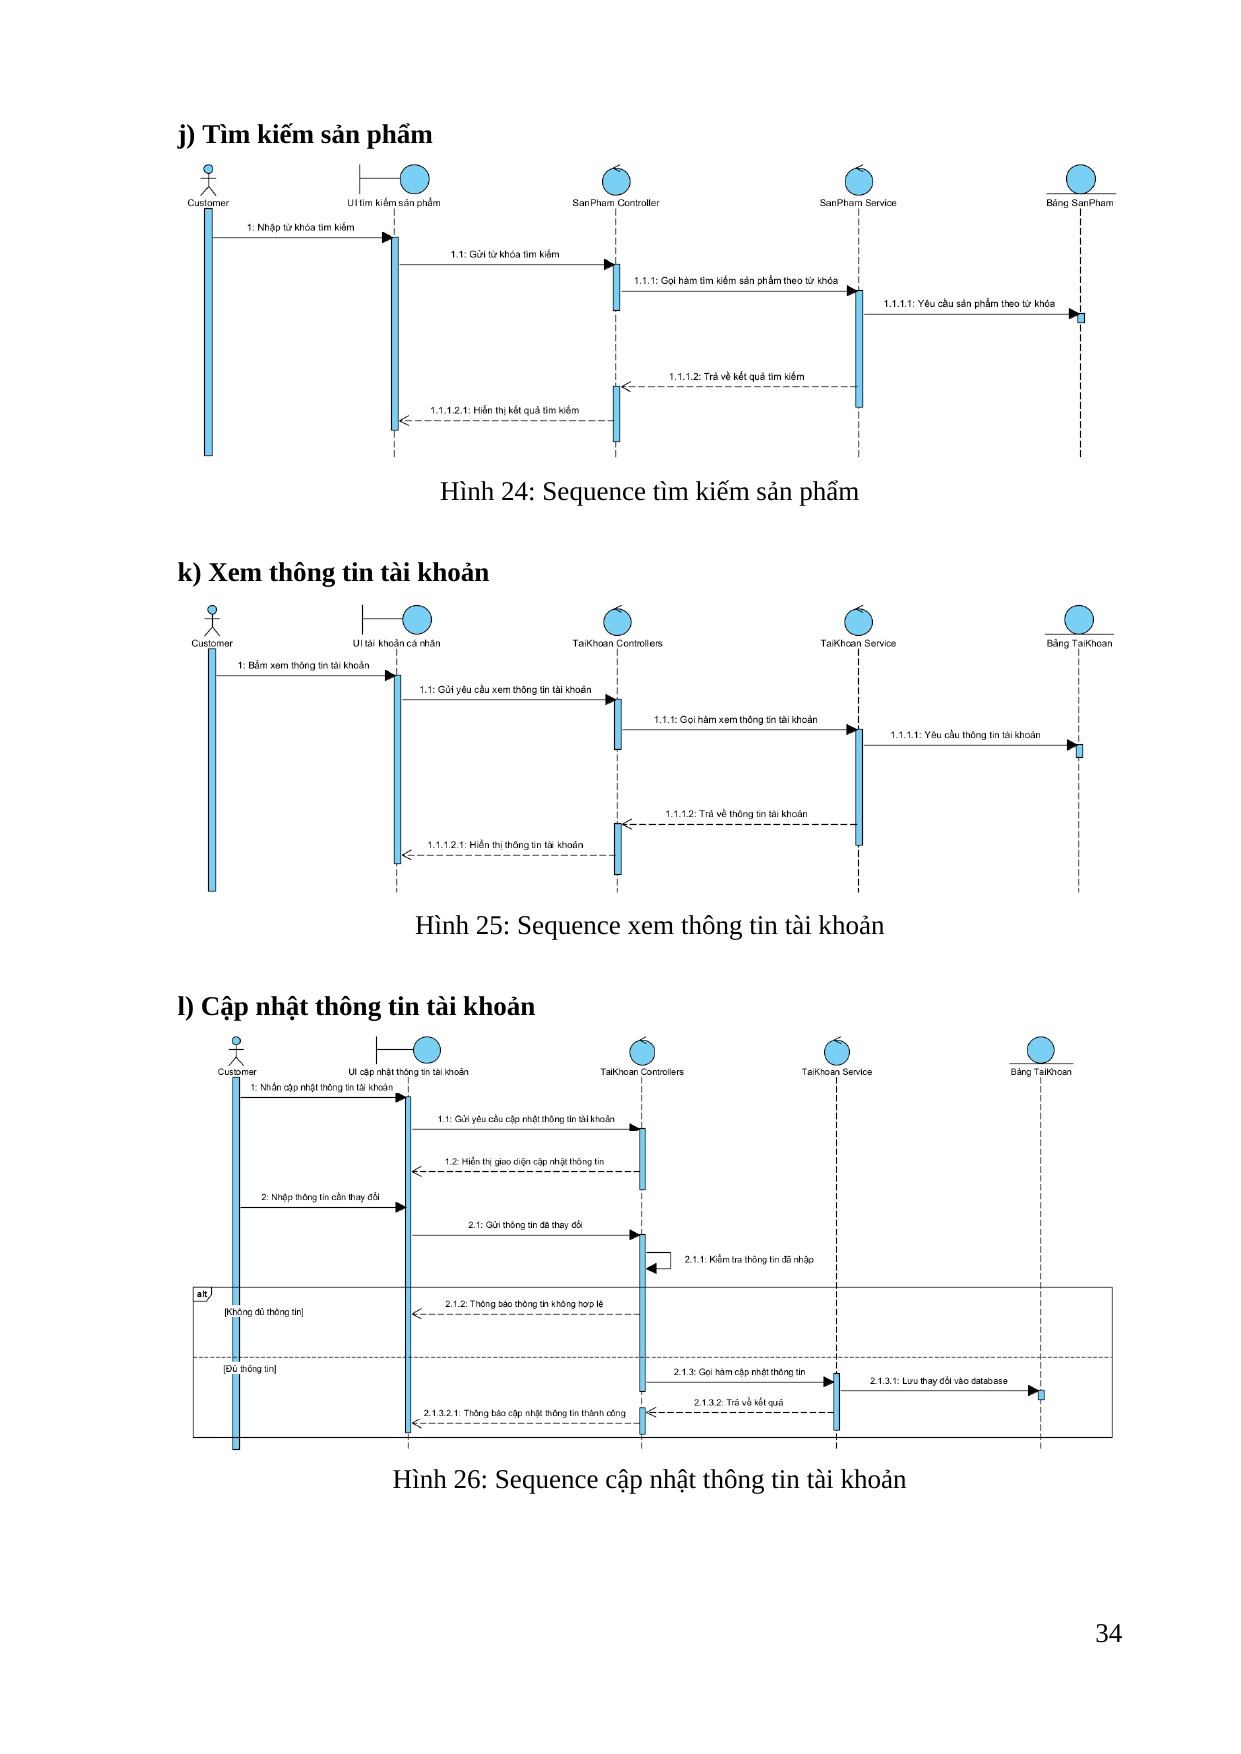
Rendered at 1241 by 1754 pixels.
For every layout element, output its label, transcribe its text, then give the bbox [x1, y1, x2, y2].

picture [177, 158, 1123, 466]
subtitle k) Xem thông tin tài khoản [177, 556, 1122, 587]
subtitle l) Cập nhật thông tin tài khoản [177, 990, 1122, 1021]
picture [177, 596, 1123, 900]
text Hình 26: Sequence cập nhật thông tin tài khoản [177, 1464, 1122, 1495]
subtitle j) Tìm kiếm sản phẩm [177, 118, 1122, 149]
text Hình 24: Sequence tìm kiếm sản phẩm [177, 475, 1122, 506]
text Hình 25: Sequence xem thông tin tài khoản [177, 909, 1122, 940]
picture [177, 1030, 1123, 1455]
